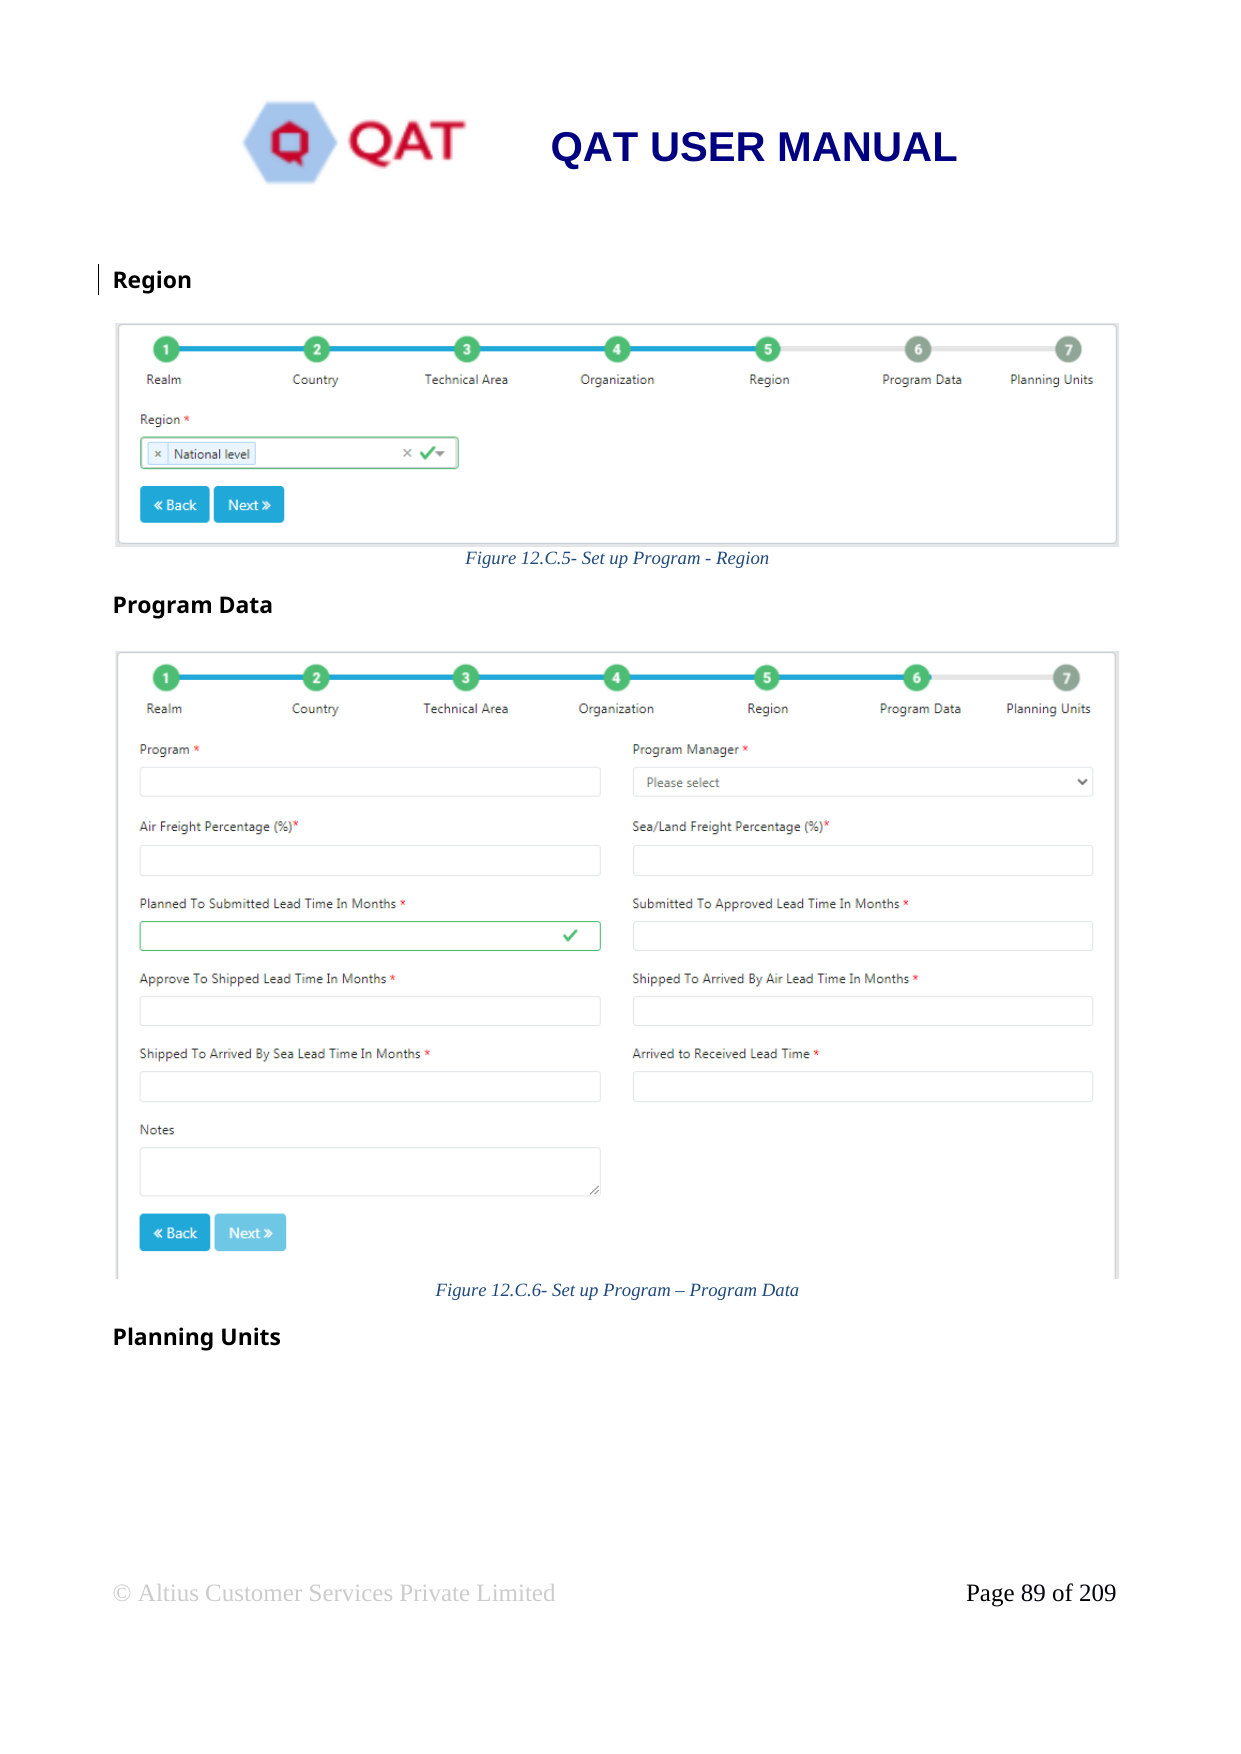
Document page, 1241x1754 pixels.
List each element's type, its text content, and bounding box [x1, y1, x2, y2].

text Figure 12.C.6- Set up Program – Program Data [112, 1279, 1122, 1300]
picture [229, 98, 484, 189]
text Region [112, 264, 1122, 295]
text Program Data [112, 589, 1122, 620]
text Planning Units [112, 1321, 1122, 1352]
text Figure 12.C.5- Set up Program - Region [112, 547, 1122, 568]
picture [115, 651, 1120, 1279]
picture [115, 323, 1120, 547]
